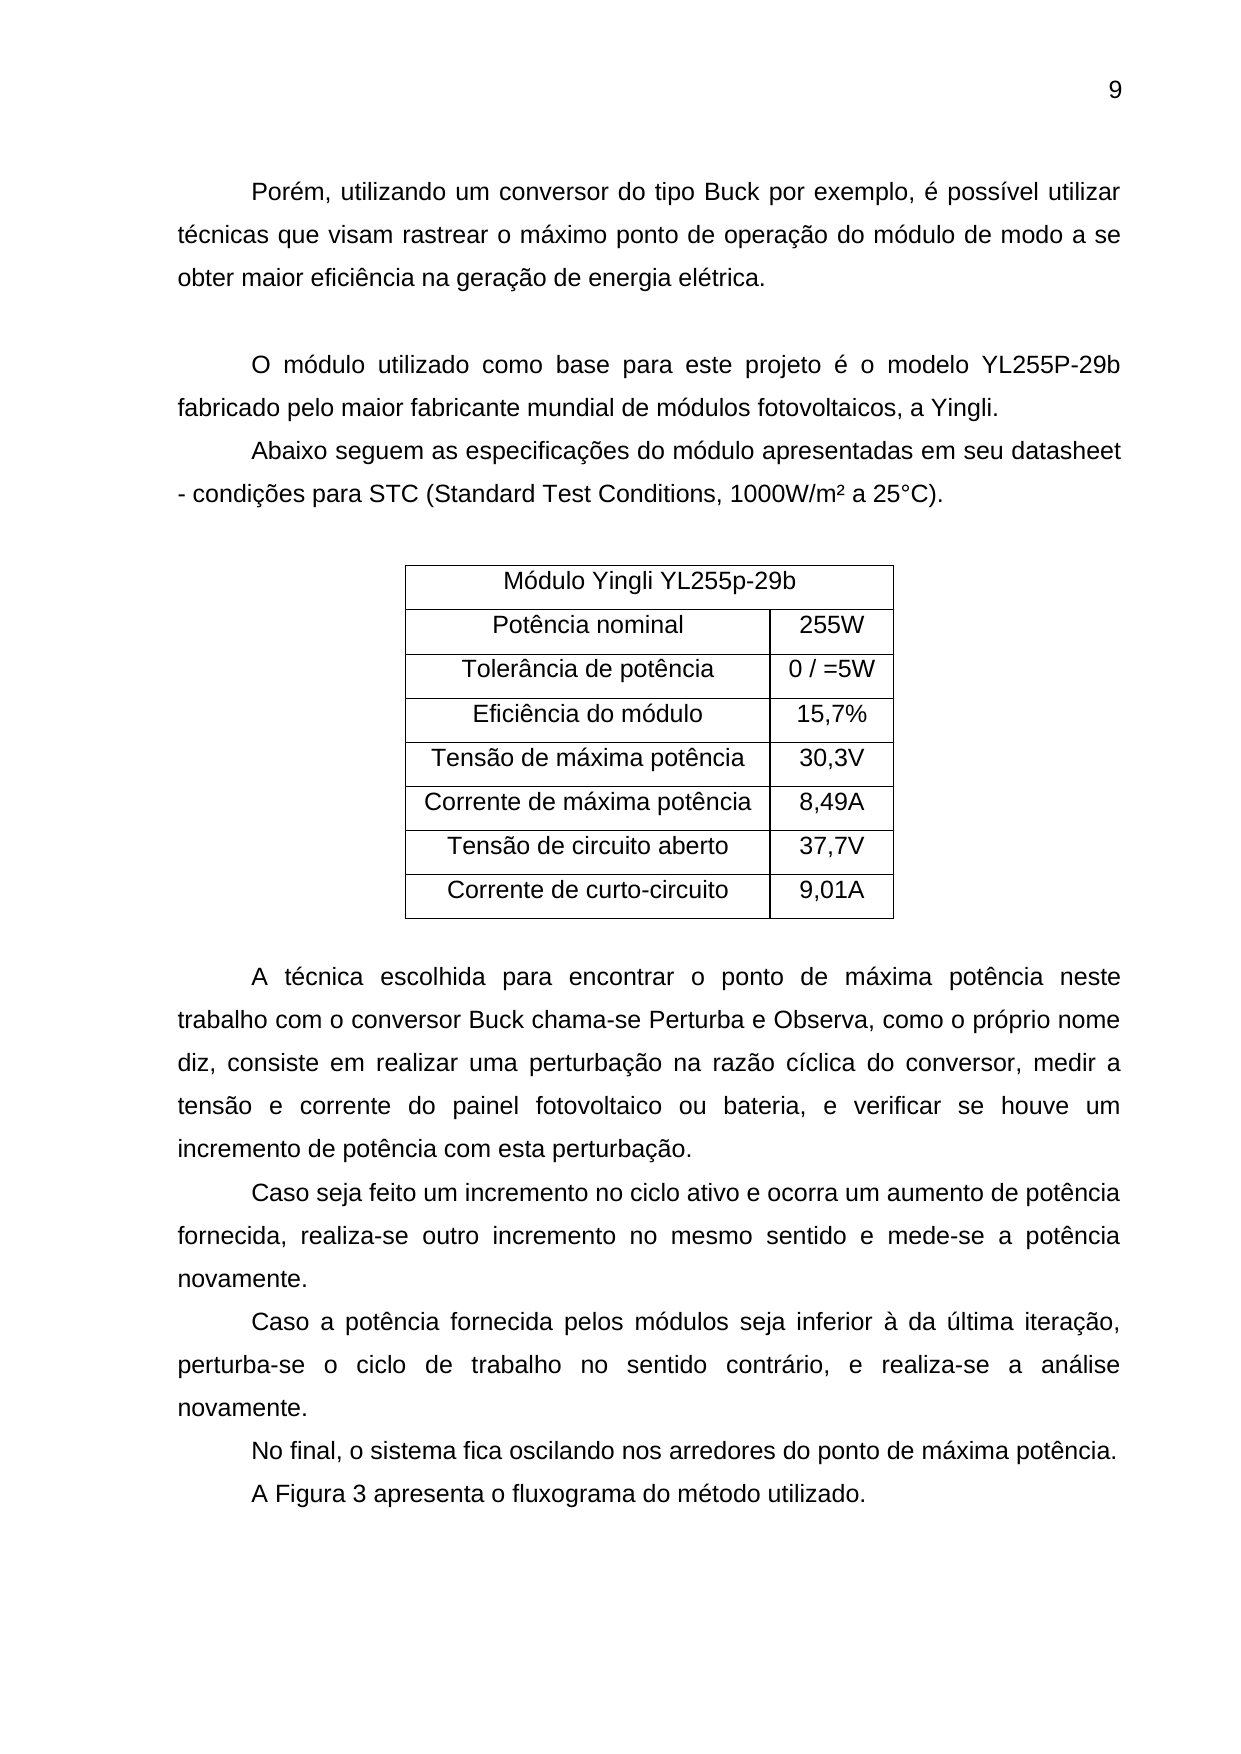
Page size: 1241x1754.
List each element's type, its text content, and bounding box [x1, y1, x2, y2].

table_cell Eficiência do módulo [406, 699, 769, 742]
table_cell 9,01A [771, 875, 893, 918]
table_cell Corrente de curto-circuito [406, 875, 769, 918]
table_cell 8,49A [771, 787, 893, 830]
table_cell Tensão de máxima potência [406, 743, 769, 786]
text Porém, utilizando um conversor do tipo Buck por exemplo, é possível utilizar técnicas que visam rastrear o máximo ponto de operação do módulo de modo a se obter maior eficiência na geração de energia elétrica. [177, 177, 1122, 292]
table_cell 0 / =5W [771, 655, 893, 697]
table_cell Corrente de máxima potência [406, 787, 769, 830]
text Abaixo seguem as especificações do módulo apresentadas em seu datasheet - condições para STC (Standard Test Conditions, 1000W/m² a 25°C). [177, 436, 1122, 508]
text A Figura 3 apresenta o fluxograma do método utilizado. [177, 1479, 1122, 1508]
table_cell 255W [771, 610, 893, 653]
text Caso seja feito um incremento no ciclo ativo e ocorra um aumento de potência fornecida, realiza-se outro incremento no mesmo sentido e mede-se a potência novamente. [177, 1178, 1122, 1293]
text Caso a potência fornecida pelos módulos seja inferior à da última iteração, perturba-se o ciclo de trabalho no sentido contrário, e realiza-se a análise novamente. [177, 1307, 1122, 1422]
table_cell Tensão de circuito aberto [406, 831, 769, 874]
table_cell 30,3V [771, 743, 893, 786]
table_cell 15,7% [771, 699, 893, 742]
text O módulo utilizado como base para este projeto é o modelo YL255P-29b fabricado pelo maior fabricante mundial de módulos fotovoltaicos, a Yingli. [177, 350, 1122, 422]
table_cell Tolerância de potência [406, 655, 769, 697]
text A técnica escolhida para encontrar o ponto de máxima potência neste trabalho com o conversor Buck chama-se Perturba e Observa, como o próprio nome diz, consiste em realizar uma perturbação na razão cíclica do conversor, medir a tensão e corrente do painel fotovoltaico ou bateria, e verificar se houve um incremento de potência com esta perturbação. [177, 962, 1122, 1163]
table_cell Potência nominal [406, 610, 769, 653]
table_header Módulo Yingli YL255p-29b [406, 566, 893, 609]
text No final, o sistema fica oscilando nos arredores do ponto de máxima potência. [177, 1436, 1122, 1465]
table_cell 37,7V [771, 831, 893, 874]
